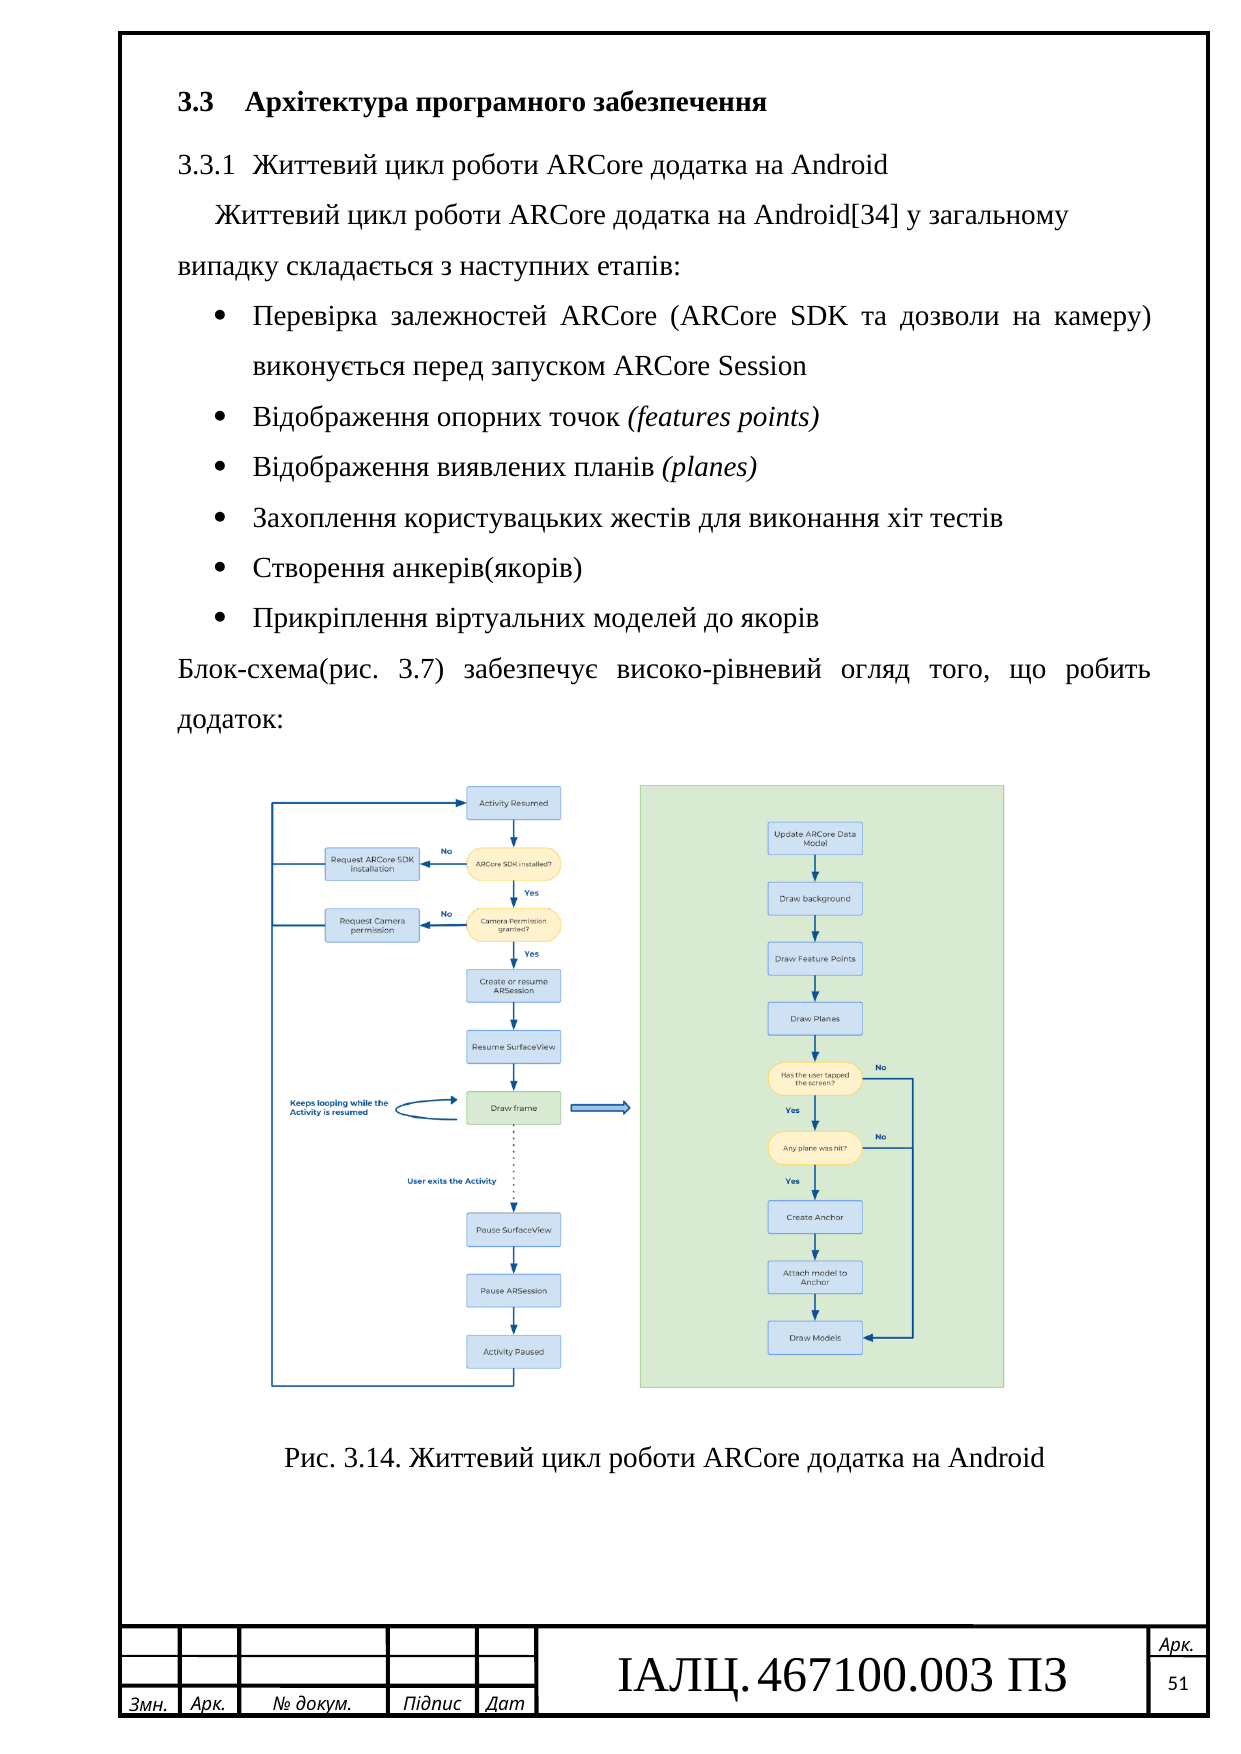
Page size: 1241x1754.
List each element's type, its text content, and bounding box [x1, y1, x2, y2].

list Захоплення користувацьких жестів для виконання хіт тестів [215, 500, 1152, 533]
picture [251, 777, 1014, 1402]
subtitle Архітектура програмного забезпечення [177, 84, 1152, 118]
list Створення анкерів(якорів) [215, 550, 1152, 584]
list Перевірка залежностей ARCore (ARCore SDK та дозволи на камеру) виконується перед запуском ARCore Session [215, 298, 1152, 382]
subtitle Життевий цикл роботи ARCore додатка на Android [177, 147, 1152, 181]
text Блок-схема(рис. 3.7) забезпечує високо-рівневий огляд того, що робить додаток: [177, 651, 1152, 735]
list Прикріплення віртуальних моделей до якорів [215, 601, 1152, 634]
list Відображення виявлених планів (planes) [215, 449, 1152, 483]
text Життевий цикл роботи ARCore додатка на Android[34] у загальному випадку складається з наступних етапів: [177, 197, 1152, 281]
list Відображення опорних точок (features points) [215, 399, 1152, 432]
